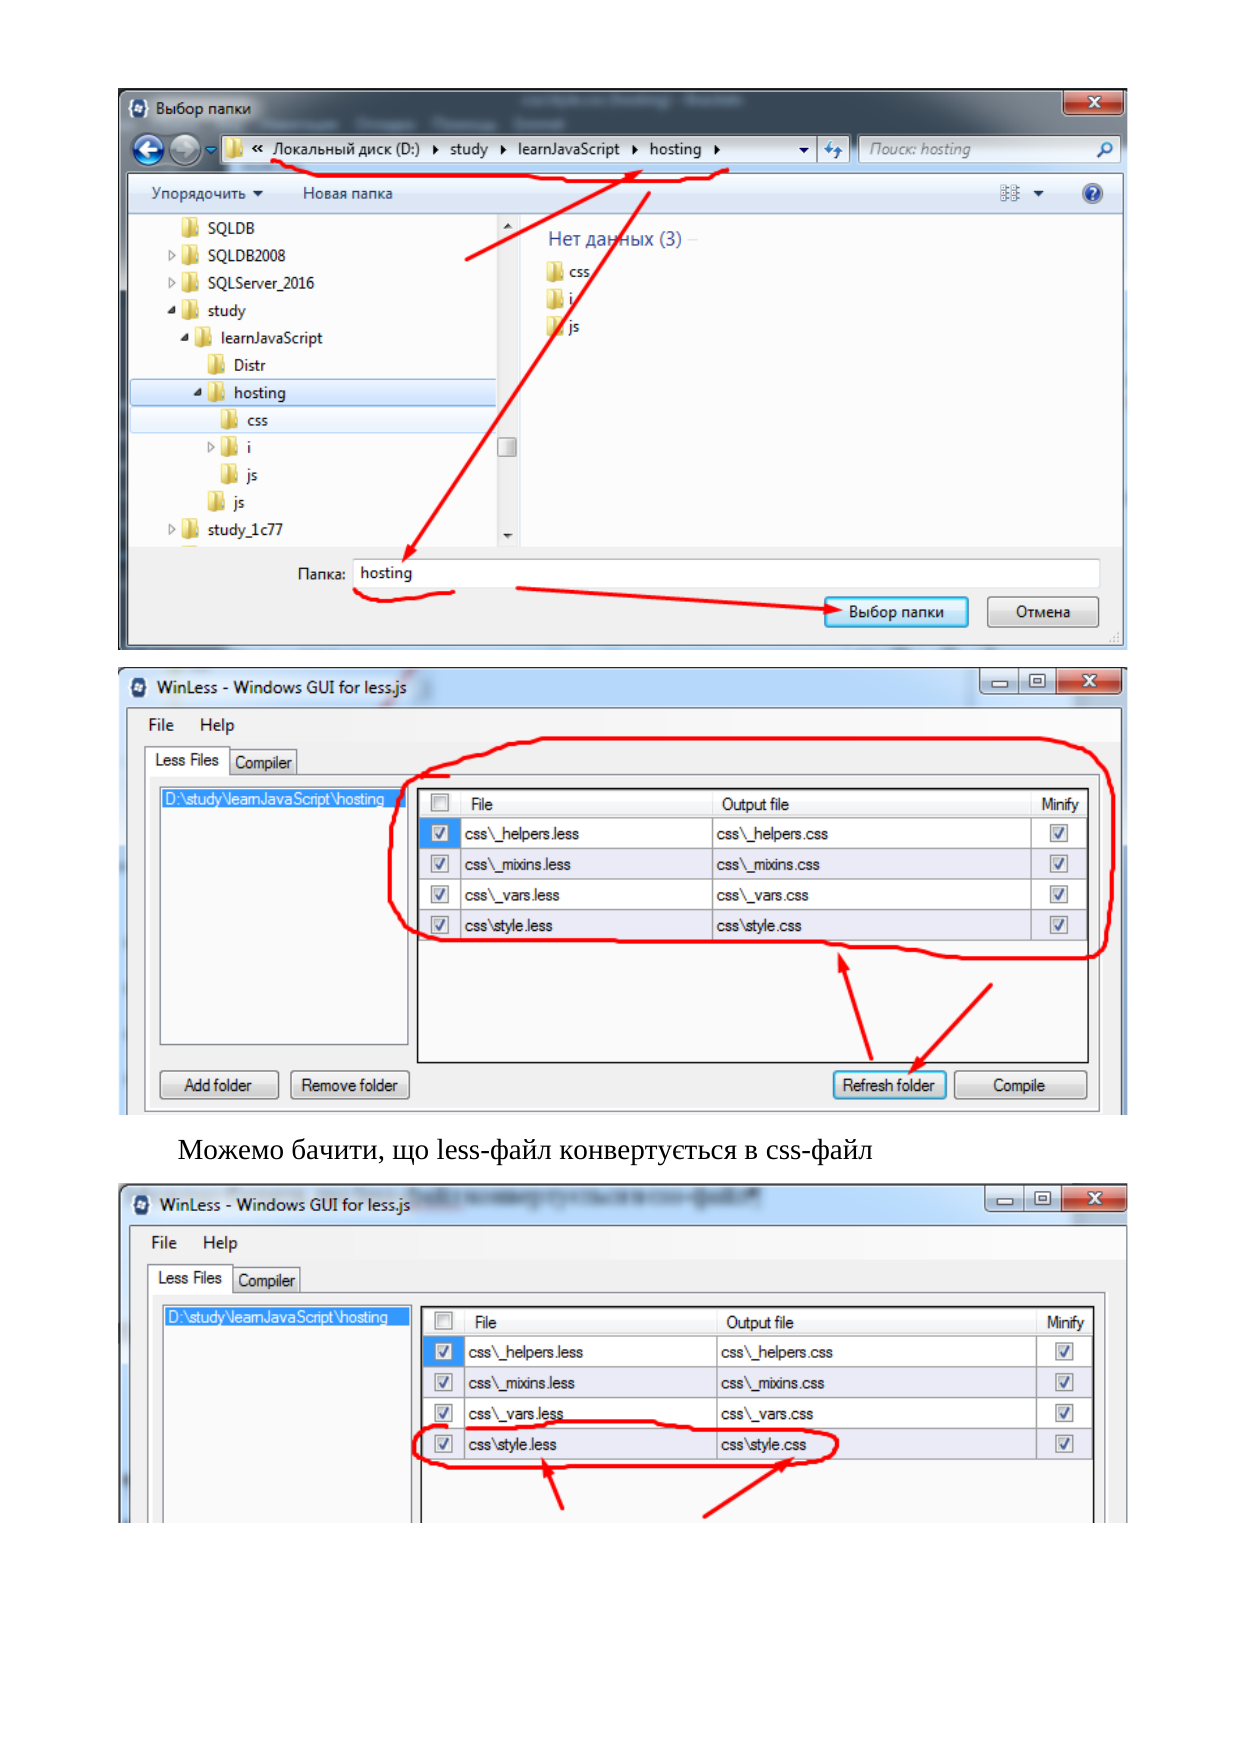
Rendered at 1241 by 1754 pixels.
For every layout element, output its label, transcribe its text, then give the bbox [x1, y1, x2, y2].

picture [118, 1183, 1128, 1523]
picture [118, 88, 1128, 650]
picture [118, 667, 1128, 1115]
text Можемо бачити, що less-файл конвертується в css-файл [118, 1132, 1152, 1166]
